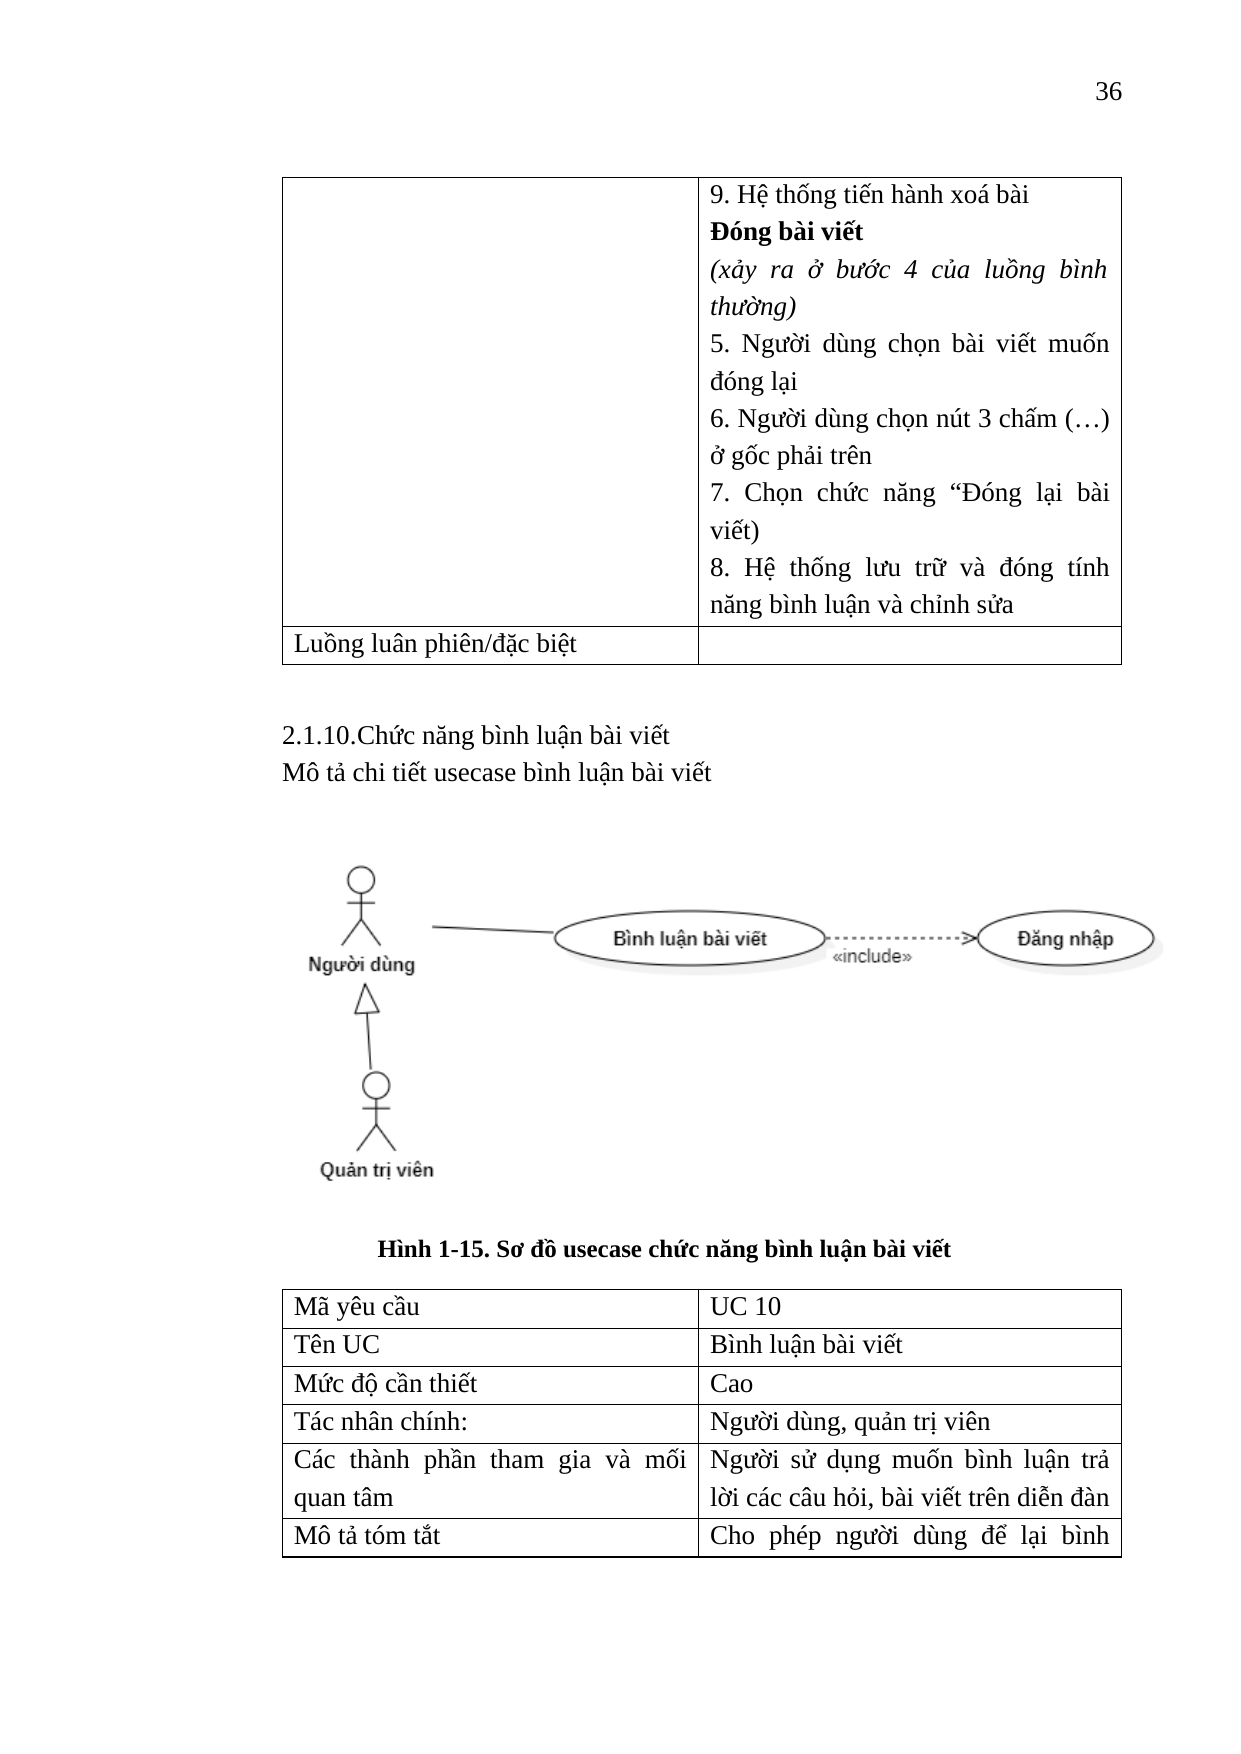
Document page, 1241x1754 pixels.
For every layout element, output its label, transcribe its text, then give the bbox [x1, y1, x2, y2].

table_cell [699, 627, 1121, 664]
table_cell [699, 178, 1121, 626]
text Mô tả chi tiết usecase bình luận bài viết [282, 756, 1122, 787]
table_cell Người sử dụng muốn bình luận trả lời các câu hỏi, bài viết trên diễn đàn [699, 1444, 1121, 1518]
table_cell Cao [699, 1367, 1121, 1404]
subtitle Chức năng bình luận bài viết [282, 719, 1122, 750]
picture [281, 810, 1198, 1211]
table_header Mã yêu cầu [283, 1290, 698, 1327]
table_cell Tác nhân chính: [283, 1405, 698, 1442]
table_cell Mức độ cần thiết [283, 1367, 698, 1404]
table_cell Bình luận bài viết [699, 1329, 1121, 1366]
table_cell Luồng luân phiên/đặc biệt [283, 627, 698, 664]
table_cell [283, 178, 698, 626]
table_cell Người dùng, quản trị viên [699, 1405, 1121, 1442]
table_cell Các thành phần tham gia và mối quan tâm [283, 1444, 698, 1518]
table_cell Mô tả tóm tắt [283, 1519, 698, 1556]
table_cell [699, 1519, 1121, 1556]
table_cell Tên UC [283, 1329, 698, 1366]
table_header UC 10 [699, 1290, 1121, 1327]
